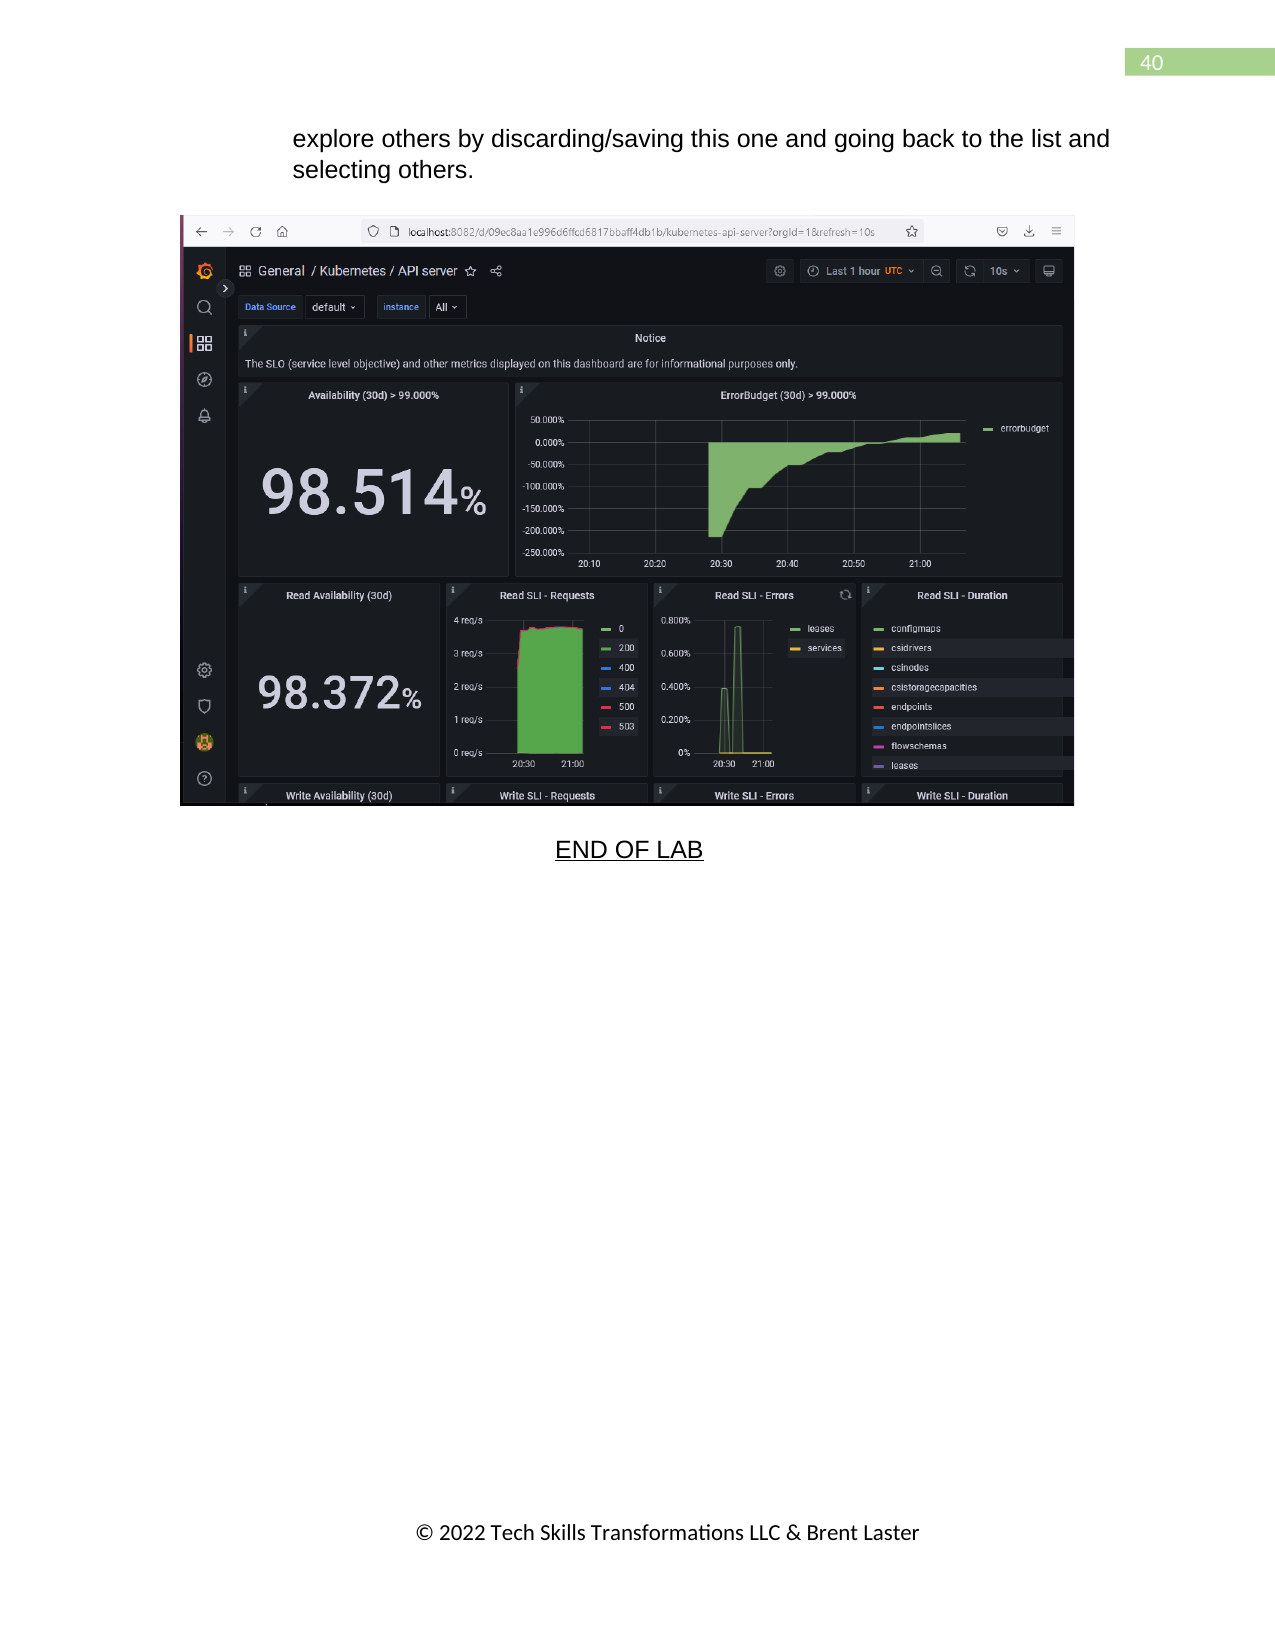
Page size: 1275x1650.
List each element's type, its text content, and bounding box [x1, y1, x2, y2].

picture [180, 215, 1075, 806]
text END OF LAB [480, 835, 1125, 864]
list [255, 124, 1125, 184]
